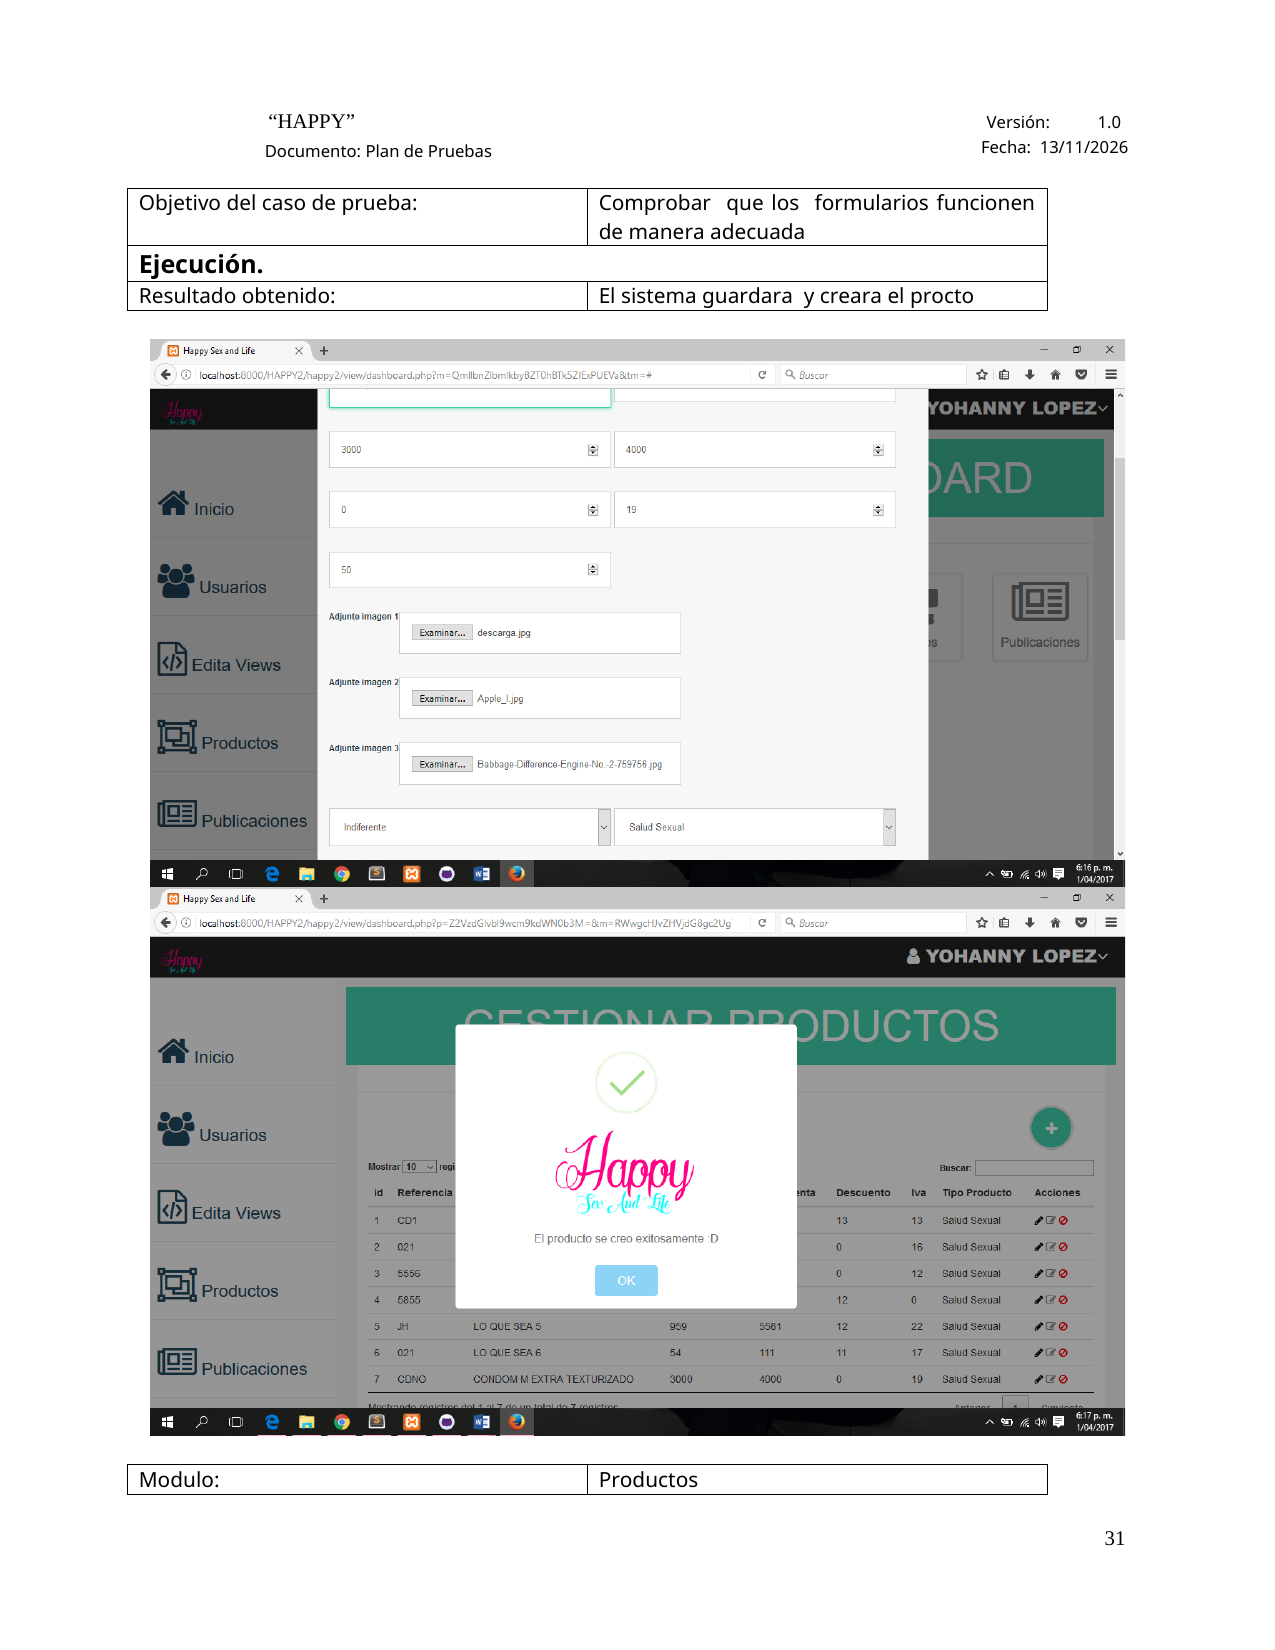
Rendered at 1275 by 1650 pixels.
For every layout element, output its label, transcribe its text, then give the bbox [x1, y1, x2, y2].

table_cell Resultado obtenido: [128, 282, 587, 310]
table_header Modulo: [128, 1465, 587, 1494]
table_cell Ejecución. [128, 246, 1047, 281]
table_cell Comprobar que los formularios funcionen de manera adecuada [588, 189, 1047, 245]
table_cell El sistema guardara y creara el procto [588, 282, 1047, 310]
table_header Productos [588, 1465, 1047, 1494]
table_cell Objetivo del caso de prueba: [128, 189, 587, 245]
picture [150, 339, 1125, 1436]
